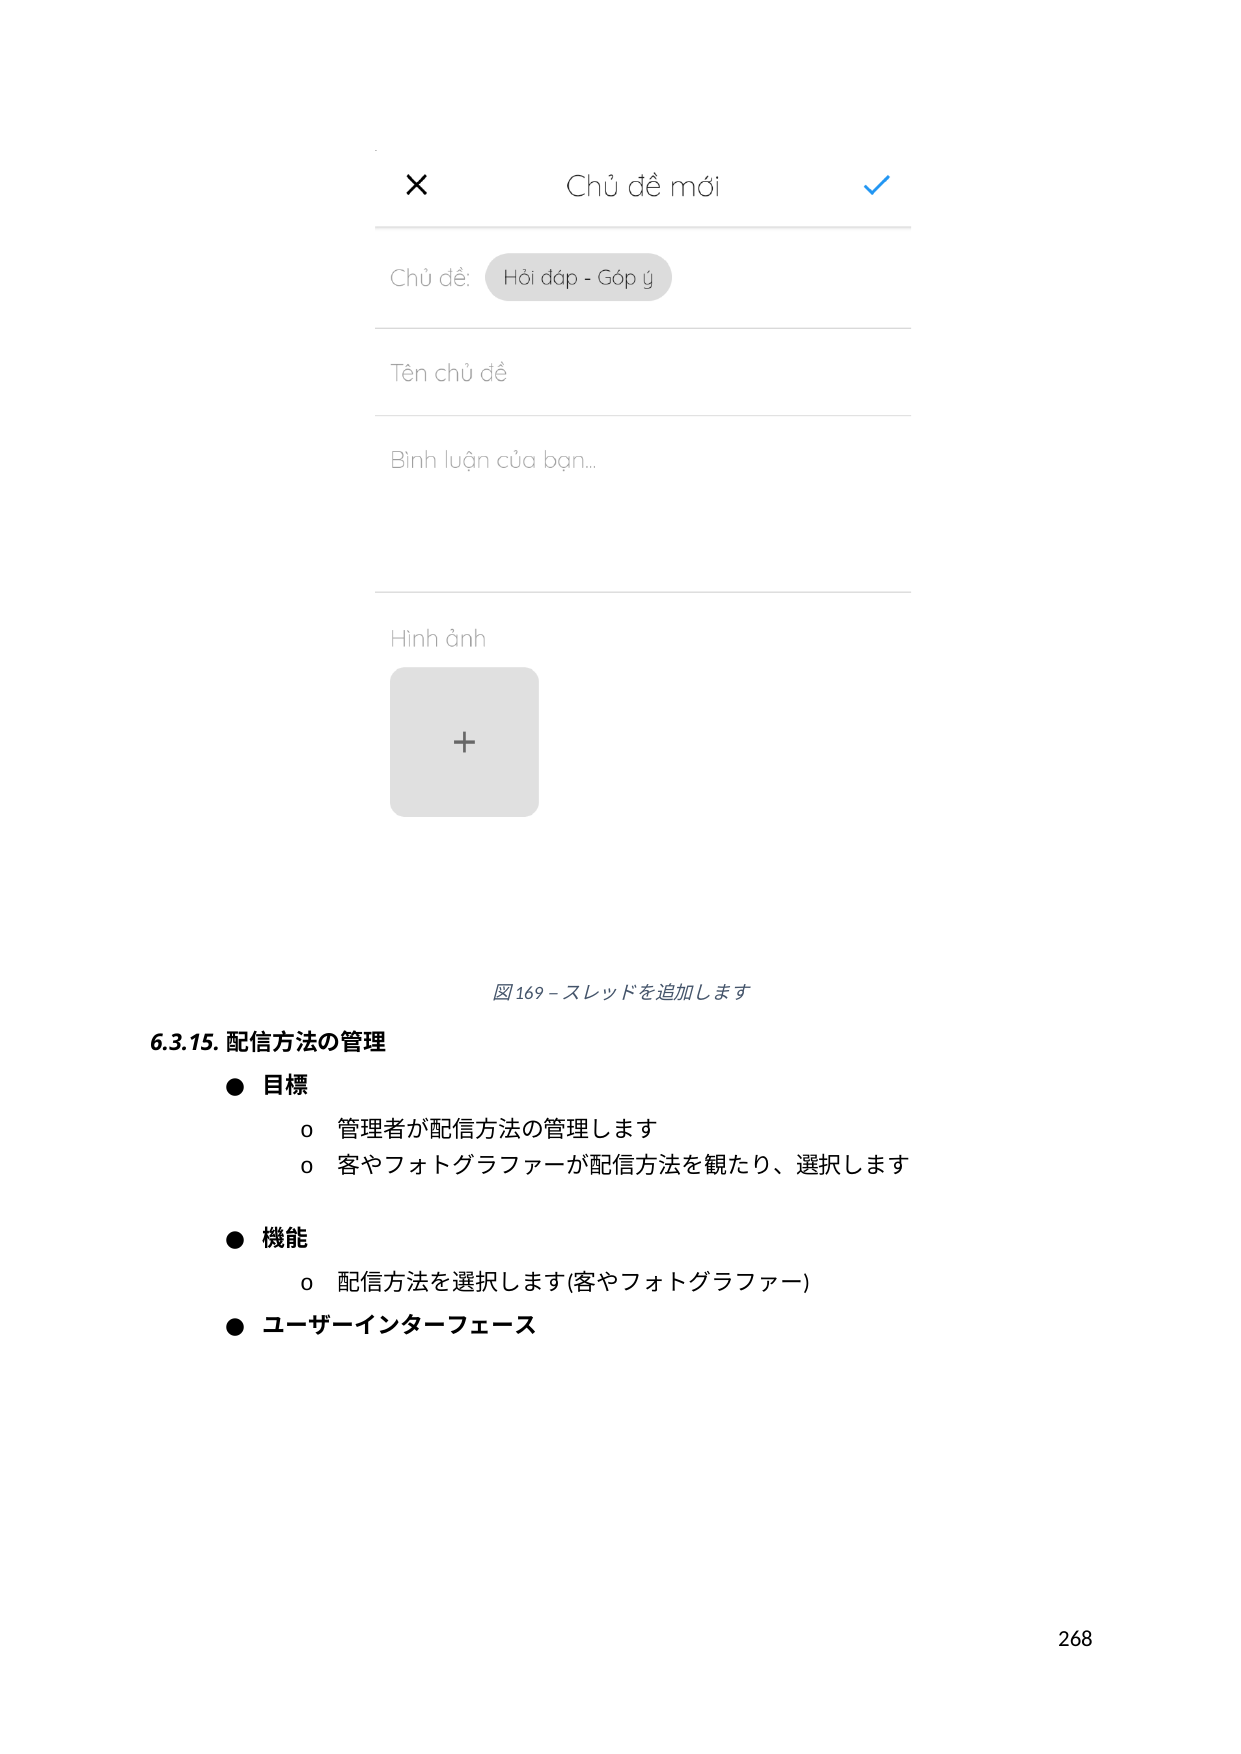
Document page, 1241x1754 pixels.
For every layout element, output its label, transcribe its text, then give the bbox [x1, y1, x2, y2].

list 配信方法を選択します(客やフォトグラファー) [300, 1263, 1093, 1297]
list 客やフォトグラファーが配信方法を観たり、選択します [300, 1146, 1093, 1180]
picture [375, 150, 912, 959]
list 目標 [225, 1060, 1093, 1107]
text 図169 – スレッドを追加します [150, 978, 1093, 1005]
list 機能 [225, 1213, 1093, 1260]
list 管理者が配信方法の管理します [300, 1110, 1093, 1144]
subtitle 6.3.15. 配信方法の管理 [150, 1026, 1093, 1057]
list ユーザーインターフェース [225, 1299, 1093, 1346]
